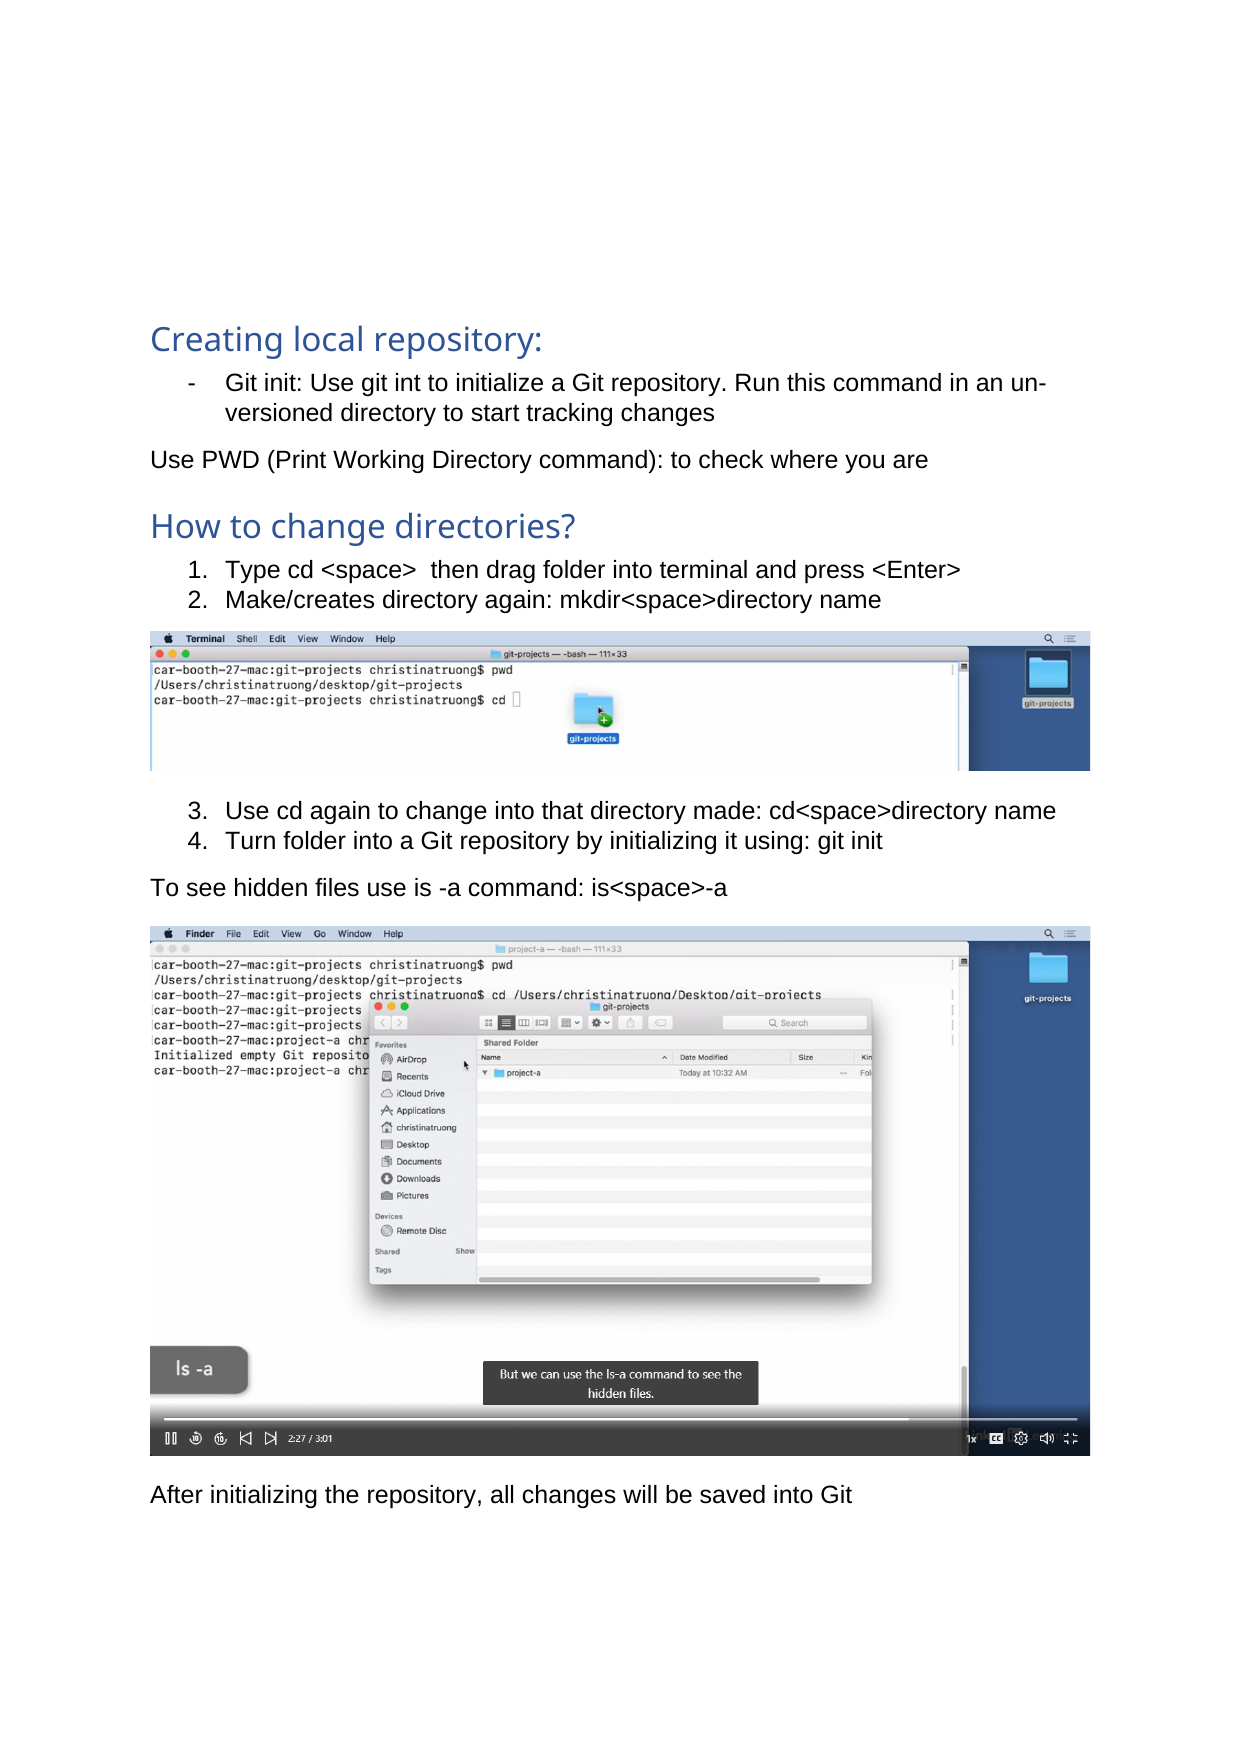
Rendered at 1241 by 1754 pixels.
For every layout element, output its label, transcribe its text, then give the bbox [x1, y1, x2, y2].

text Use PWD (Print Working Directory command): to check where you are [150, 445, 1090, 473]
list Turn folder into a Git repository by initializing it using: git init [187, 826, 1090, 855]
list Make/creates directory again: mkdir<space>directory name [187, 585, 1090, 614]
text To see hidden files use is -a command: is<space>-a [150, 873, 1090, 902]
list Git init: Use git int to initialize a Git repository. Run this command in an un-versioned directory to start tracking changes [187, 368, 1090, 427]
list Use cd again to change into that directory made: cd<space>directory name [187, 796, 1090, 825]
picture [150, 926, 1091, 1456]
picture [150, 631, 1091, 771]
list Type cd <space> then drag folder into terminal and press <Enter> [187, 555, 1090, 584]
subtitle Creating local repository: [150, 316, 1090, 361]
subtitle How to change directories? [150, 503, 1090, 548]
text After initializing the repository, all changes will be saved into Git [150, 1480, 1090, 1509]
